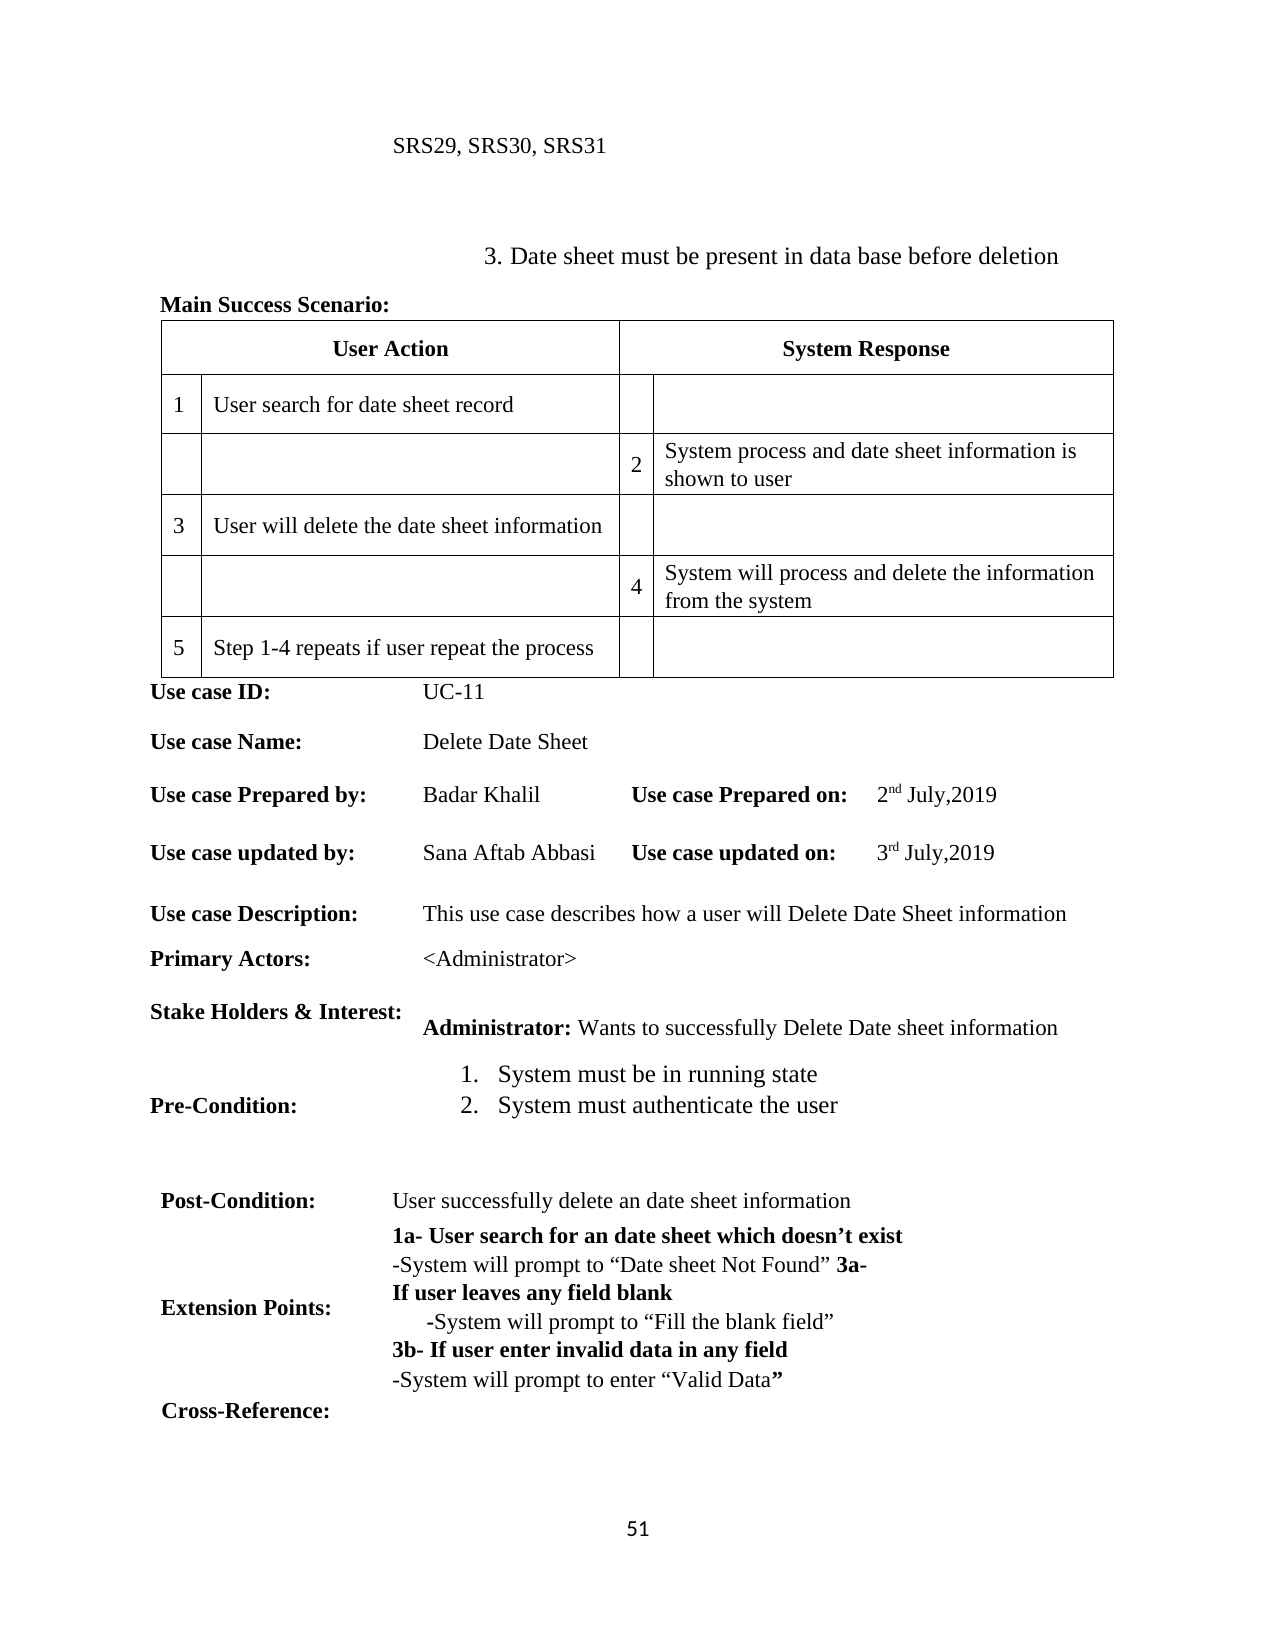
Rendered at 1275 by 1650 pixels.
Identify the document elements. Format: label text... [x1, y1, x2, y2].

table_cell [654, 617, 1113, 677]
table_header Post-Condition: [161, 1186, 392, 1221]
table_cell [620, 617, 653, 677]
table_cell 1 [162, 375, 201, 433]
table_header [620, 321, 653, 374]
table_cell [162, 434, 201, 494]
table_header User successfully delete an date sheet information [392, 1186, 909, 1221]
table_cell Primary Actors: [150, 945, 423, 998]
table_cell User will delete the date sheet information [202, 495, 619, 555]
table_cell System must be in running state System must authenticate the user [423, 1059, 1073, 1121]
table_cell 4 [620, 556, 653, 616]
table_header Use case ID: [150, 678, 423, 717]
table_cell 3 [162, 495, 201, 555]
table_cell [620, 495, 653, 555]
table_cell [620, 375, 653, 433]
table_header [162, 321, 202, 374]
table_cell System will process and delete the information from the system [654, 556, 1113, 616]
table_cell This use case describes how a user will Delete Date Sheet information [423, 884, 1073, 945]
table_cell Pre-Condition: [150, 1059, 423, 1121]
table_header UC-11 [423, 678, 1073, 717]
text 3. Date sheet must be present in data base before deletion [150, 241, 1059, 270]
table_cell 5 [162, 617, 201, 677]
table_cell Extension Points: [161, 1221, 392, 1396]
table_cell Use case Prepared by: [150, 768, 423, 823]
text SRS29, SRS30, SRS31 [393, 132, 1054, 158]
table_cell [202, 556, 619, 616]
table_header User Action [202, 321, 619, 374]
table_cell [202, 434, 619, 494]
table_cell Sana Aftab Abbasi Use case updated on: 3rd July,2019 [423, 823, 1073, 884]
table_cell [162, 556, 201, 616]
table_cell Administrator: Wants to successfully Delete Date sheet information [423, 998, 1073, 1059]
table_cell User search for date sheet record [202, 375, 619, 433]
table_header System Response [653, 321, 1113, 374]
table_cell Use case updated by: [150, 823, 423, 884]
table_cell Use case Name: [150, 717, 423, 767]
table_cell Stake Holders & Interest: [150, 998, 423, 1059]
table_cell <Administrator> [423, 945, 1073, 998]
table_cell System process and date sheet information is shown to user [654, 434, 1113, 494]
table_cell Use case Description: [150, 884, 423, 945]
table_cell Delete Date Sheet [423, 717, 1073, 767]
text Main Success Scenario: [160, 292, 1059, 318]
table_cell 2 [620, 434, 653, 494]
table_cell Badar Khalil Use case Prepared on: 2nd July,2019 [423, 768, 1073, 823]
table_cell [654, 375, 1113, 433]
table_cell [654, 495, 1113, 555]
table_cell 1a- User search for an date sheet which doesn’t exist -System will prompt to “Date sheet Not Found” 3a- If user leaves any field blank -System will prompt to “Fill the blank field” 3b- If user enter invalid data in any field -System will prompt to enter “Valid Data” [392, 1221, 909, 1396]
table_cell Step 1-4 repeats if user repeat the process [202, 617, 619, 677]
